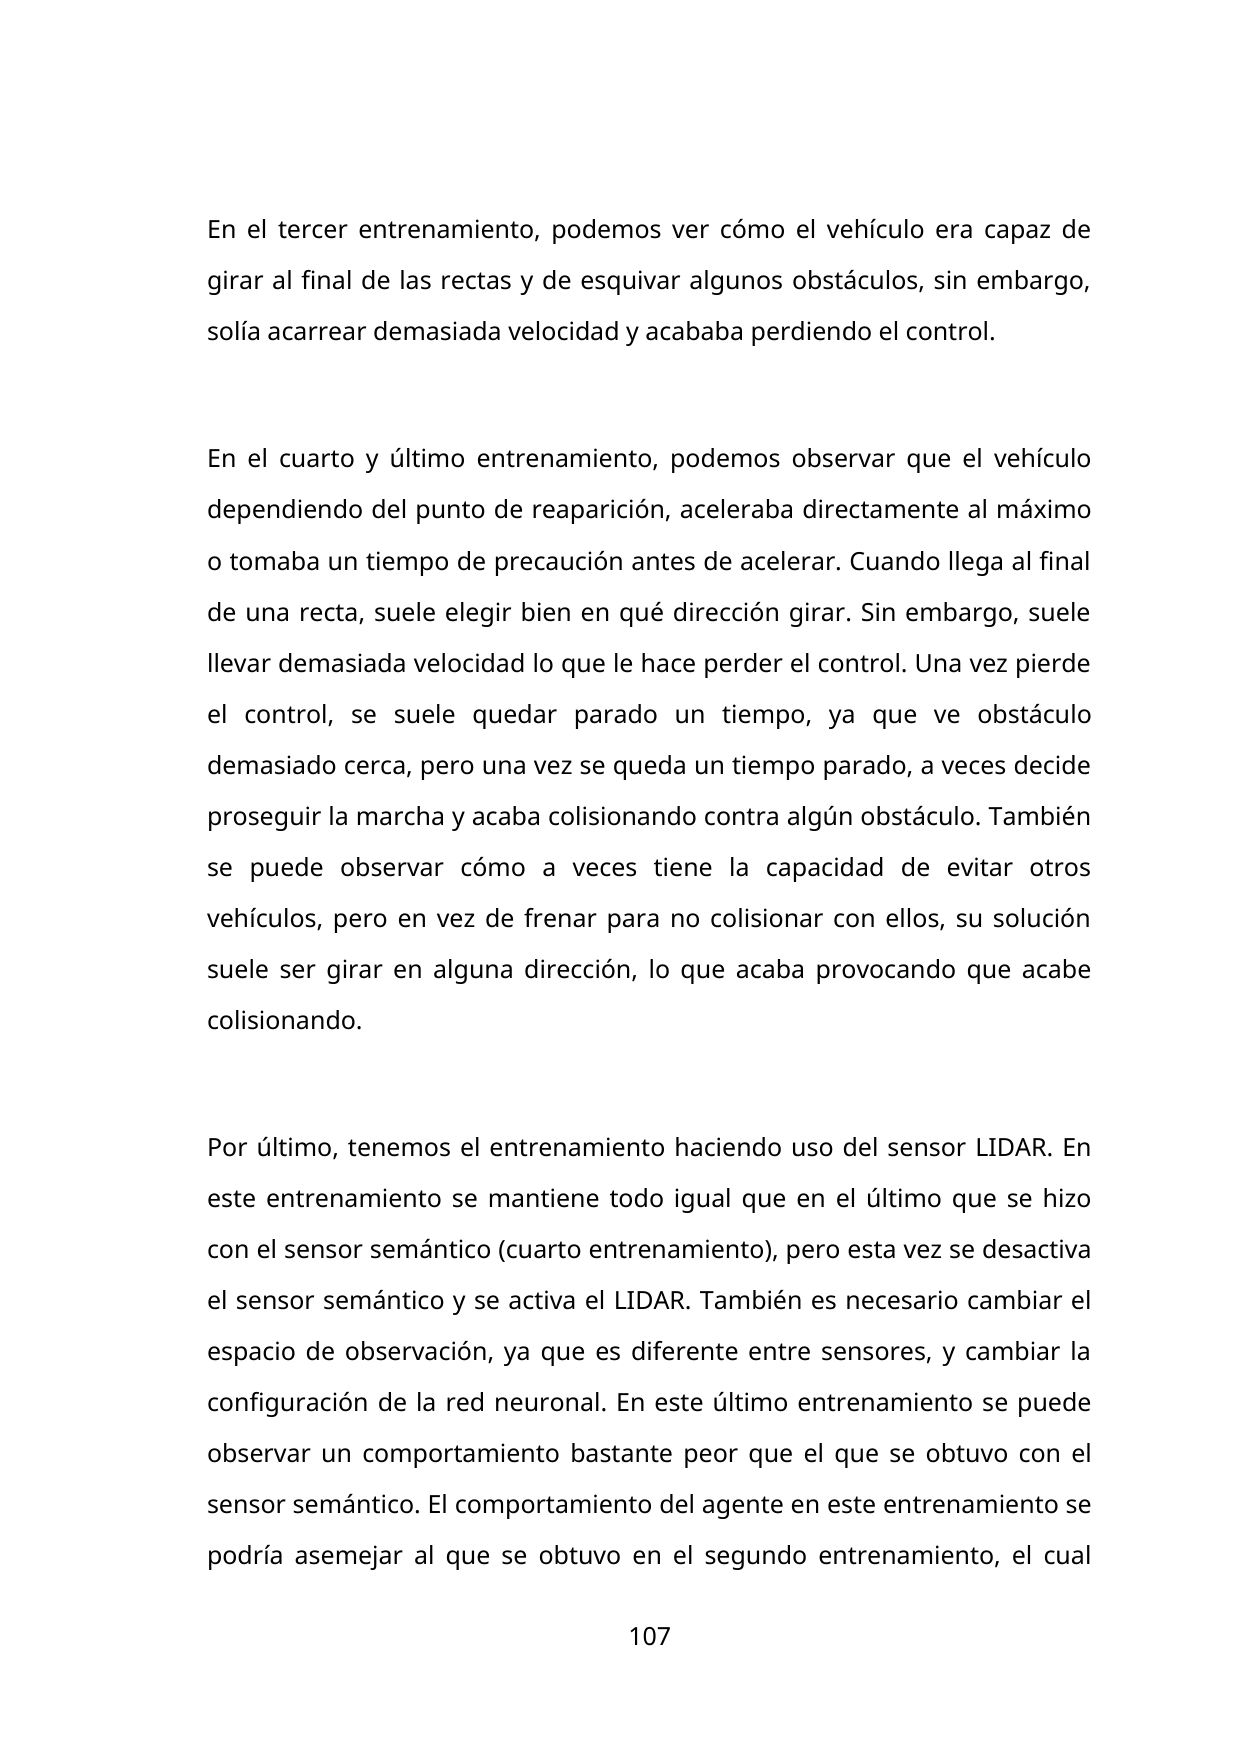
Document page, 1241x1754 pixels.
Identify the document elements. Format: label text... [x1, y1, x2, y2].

text En el cuarto y último entrenamiento, podemos observar que el vehículo dependiendo del punto de reaparición, aceleraba directamente al máximo o tomaba un tiempo de precaución antes de acelerar. Cuando llega al final de una recta, suele elegir bien en qué dirección girar. Sin embargo, suele llevar demasiada velocidad lo que le hace perder el control. Una vez pierde el control, se suele quedar parado un tiempo, ya que ve obstáculo demasiado cerca, pero una vez se queda un tiempo parado, a veces decide proseguir la marcha y acaba colisionando contra algún obstáculo. También se puede observar cómo a veces tiene la capacidad de evitar otros vehículos, pero en vez de frenar para no colisionar con ellos, su solución suele ser girar en alguna dirección, lo que acaba provocando que acabe colisionando. [207, 441, 1092, 1037]
text En el tercer entrenamiento, podemos ver cómo el vehículo era capaz de girar al final de las rectas y de esquivar algunos obstáculos, sin embargo, solía acarrear demasiada velocidad y acababa perdiendo el control. [207, 212, 1092, 348]
